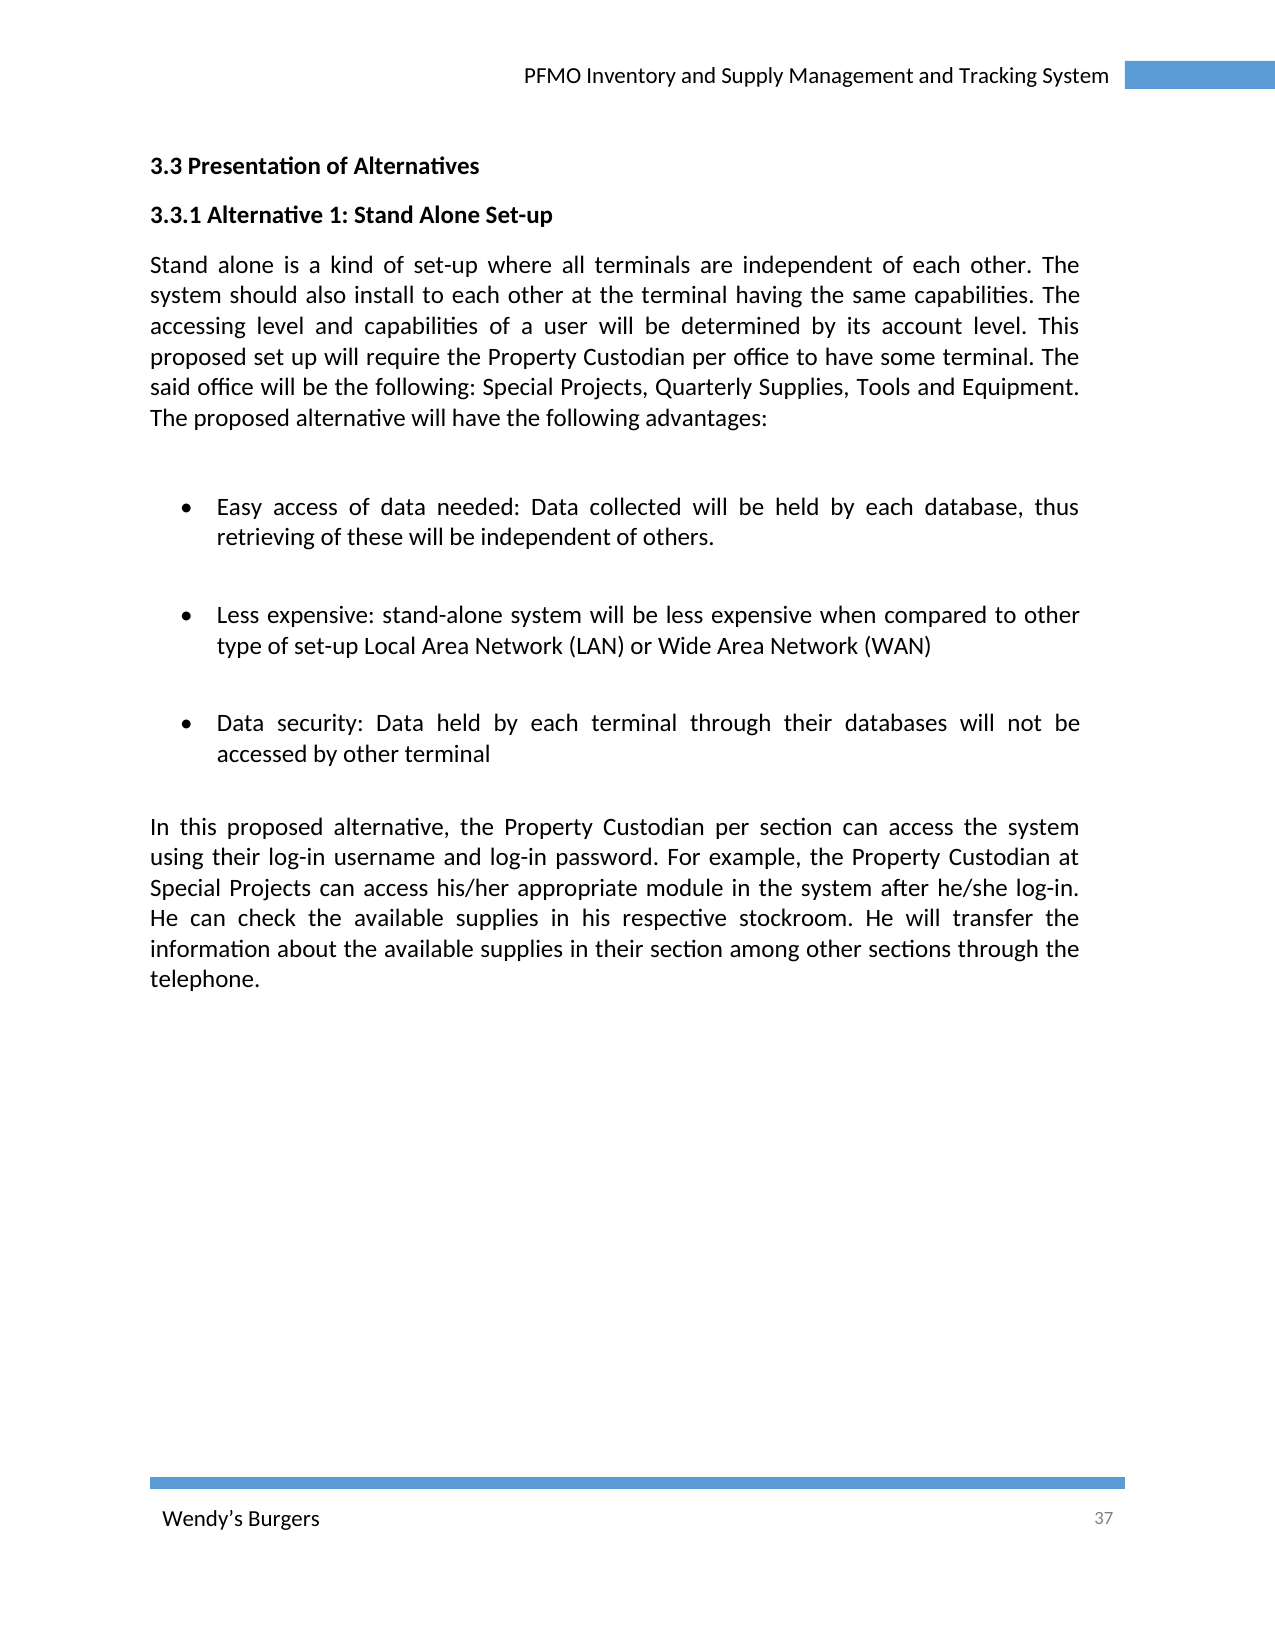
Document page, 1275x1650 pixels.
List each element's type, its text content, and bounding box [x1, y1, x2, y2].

list Data security: Data held by each terminal through their databases will not be accessed by other terminal [180, 707, 1081, 768]
text 3.3 Presentation of Alternatives [150, 150, 1125, 181]
text In this proposed alternative, the Property Custodian per section can access the system using their log-in username and log-in password. For example, the Property Custodian at Special Projects can access his/her appropriate module in the system after he/she log-in. He can check the available supplies in his respective stockroom. He will transfer the information about the available supplies in their section among other sections through the telephone. [150, 811, 1081, 994]
list Easy access of data needed: Data collected will be held by each database, thus retrieving of these will be independent of others. [180, 491, 1081, 552]
list Less expensive: stand-alone system will be less expensive when compared to other type of set-up Local Area Network (LAN) or Wide Area Network (WAN) [180, 599, 1081, 660]
text Stand alone is a kind of set-up where all terminals are independent of each other. The system should also install to each other at the terminal having the same capabilities. The accessing level and capabilities of a user will be determined by its account level. This proposed set up will require the Property Custodian per office to have some terminal. The said office will be the following: Special Projects, Quarterly Supplies, Tools and Equipment. The proposed alternative will have the following advantages: [150, 249, 1081, 432]
text 3.3.1 Alternative 1: Stand Alone Set-up [150, 199, 1125, 230]
